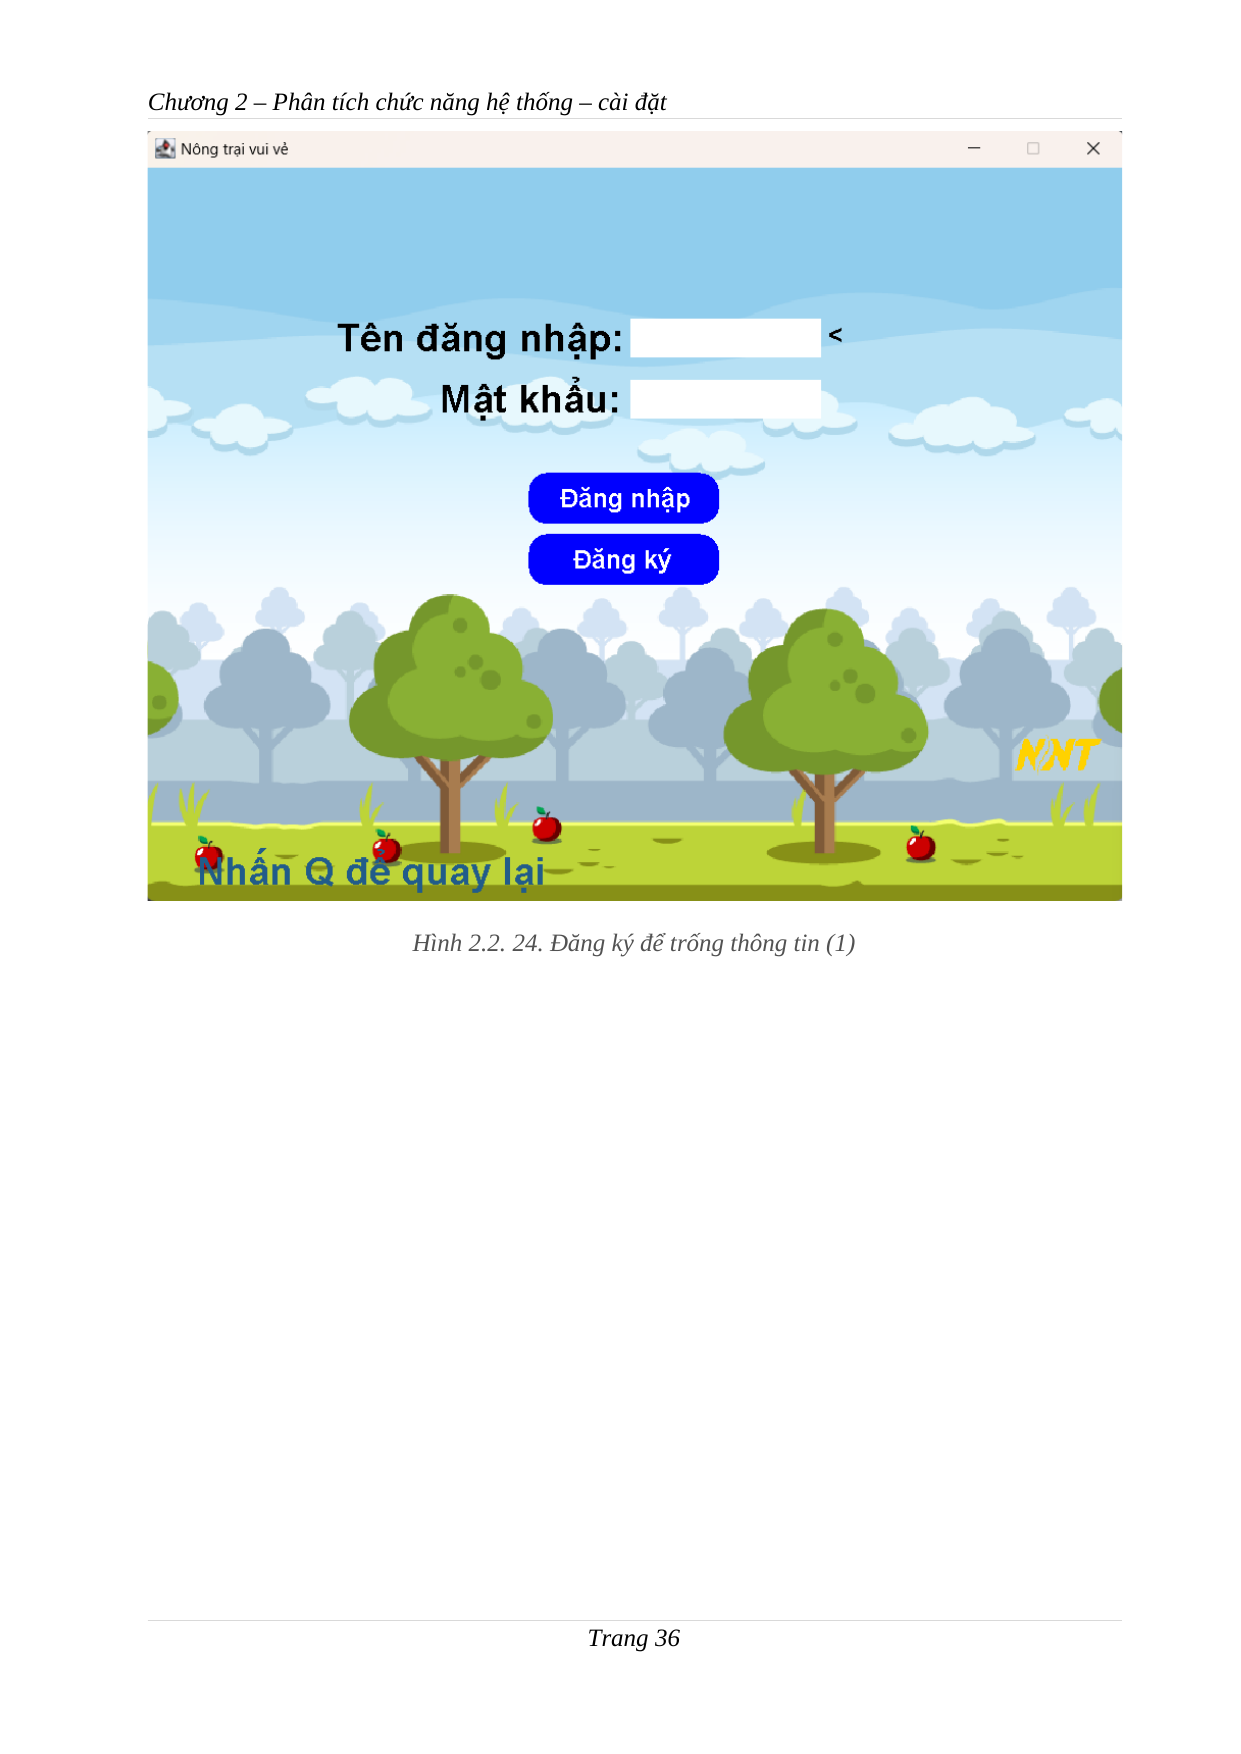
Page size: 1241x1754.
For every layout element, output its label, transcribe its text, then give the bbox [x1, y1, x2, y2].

picture [147, 131, 1123, 901]
text Hình 2.2. 24. Đăng ký để trống thông tin (1) [148, 928, 1122, 957]
